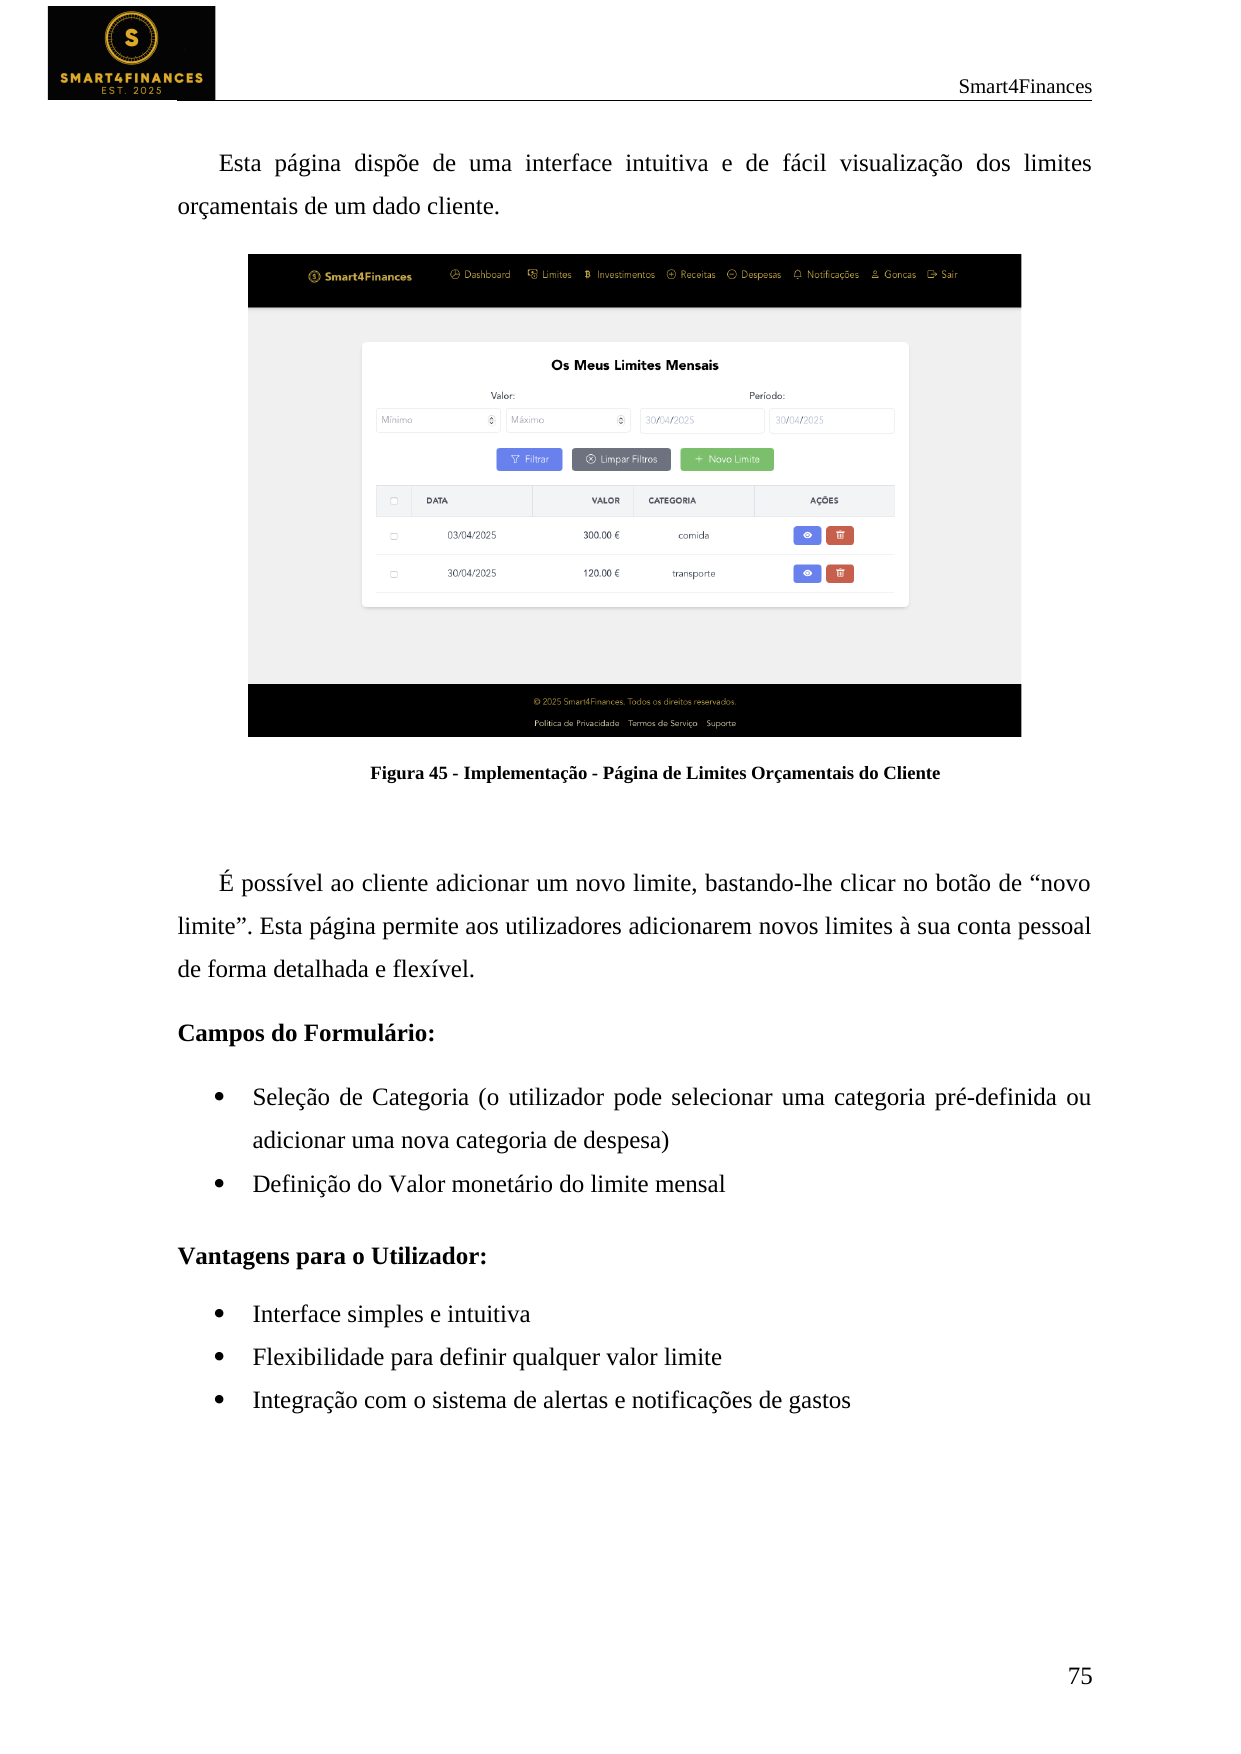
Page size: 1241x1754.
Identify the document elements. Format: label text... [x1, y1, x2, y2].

picture [248, 254, 1022, 737]
text Esta página dispõe de uma interface intuitiva e de fácil visualização dos limites orçamentais de um dado cliente. [177, 148, 1092, 219]
list Definição do Valor monetário do limite mensal [215, 1169, 1092, 1197]
text Campos do Formulário: [177, 1018, 1092, 1047]
text Vantagens para o Utilizador: [177, 1241, 1092, 1270]
list Integração com o sistema de alertas e notificações de gastos [215, 1385, 1092, 1414]
list Flexibilidade para definir qualquer valor limite [215, 1342, 1092, 1371]
picture [47, 6, 216, 100]
text É possível ao cliente adicionar um novo limite, bastando-lhe clicar no botão de “novo limite”. Esta página permite aos utilizadores adicionarem novos limites à sua conta pessoal de forma detalhada e flexível. [177, 868, 1092, 983]
list Interface simples e intuitiva [215, 1299, 1092, 1328]
list Seleção de Categoria (o utilizador pode selecionar uma categoria pré-definida ou adicionar uma nova categoria de despesa) [215, 1082, 1092, 1154]
